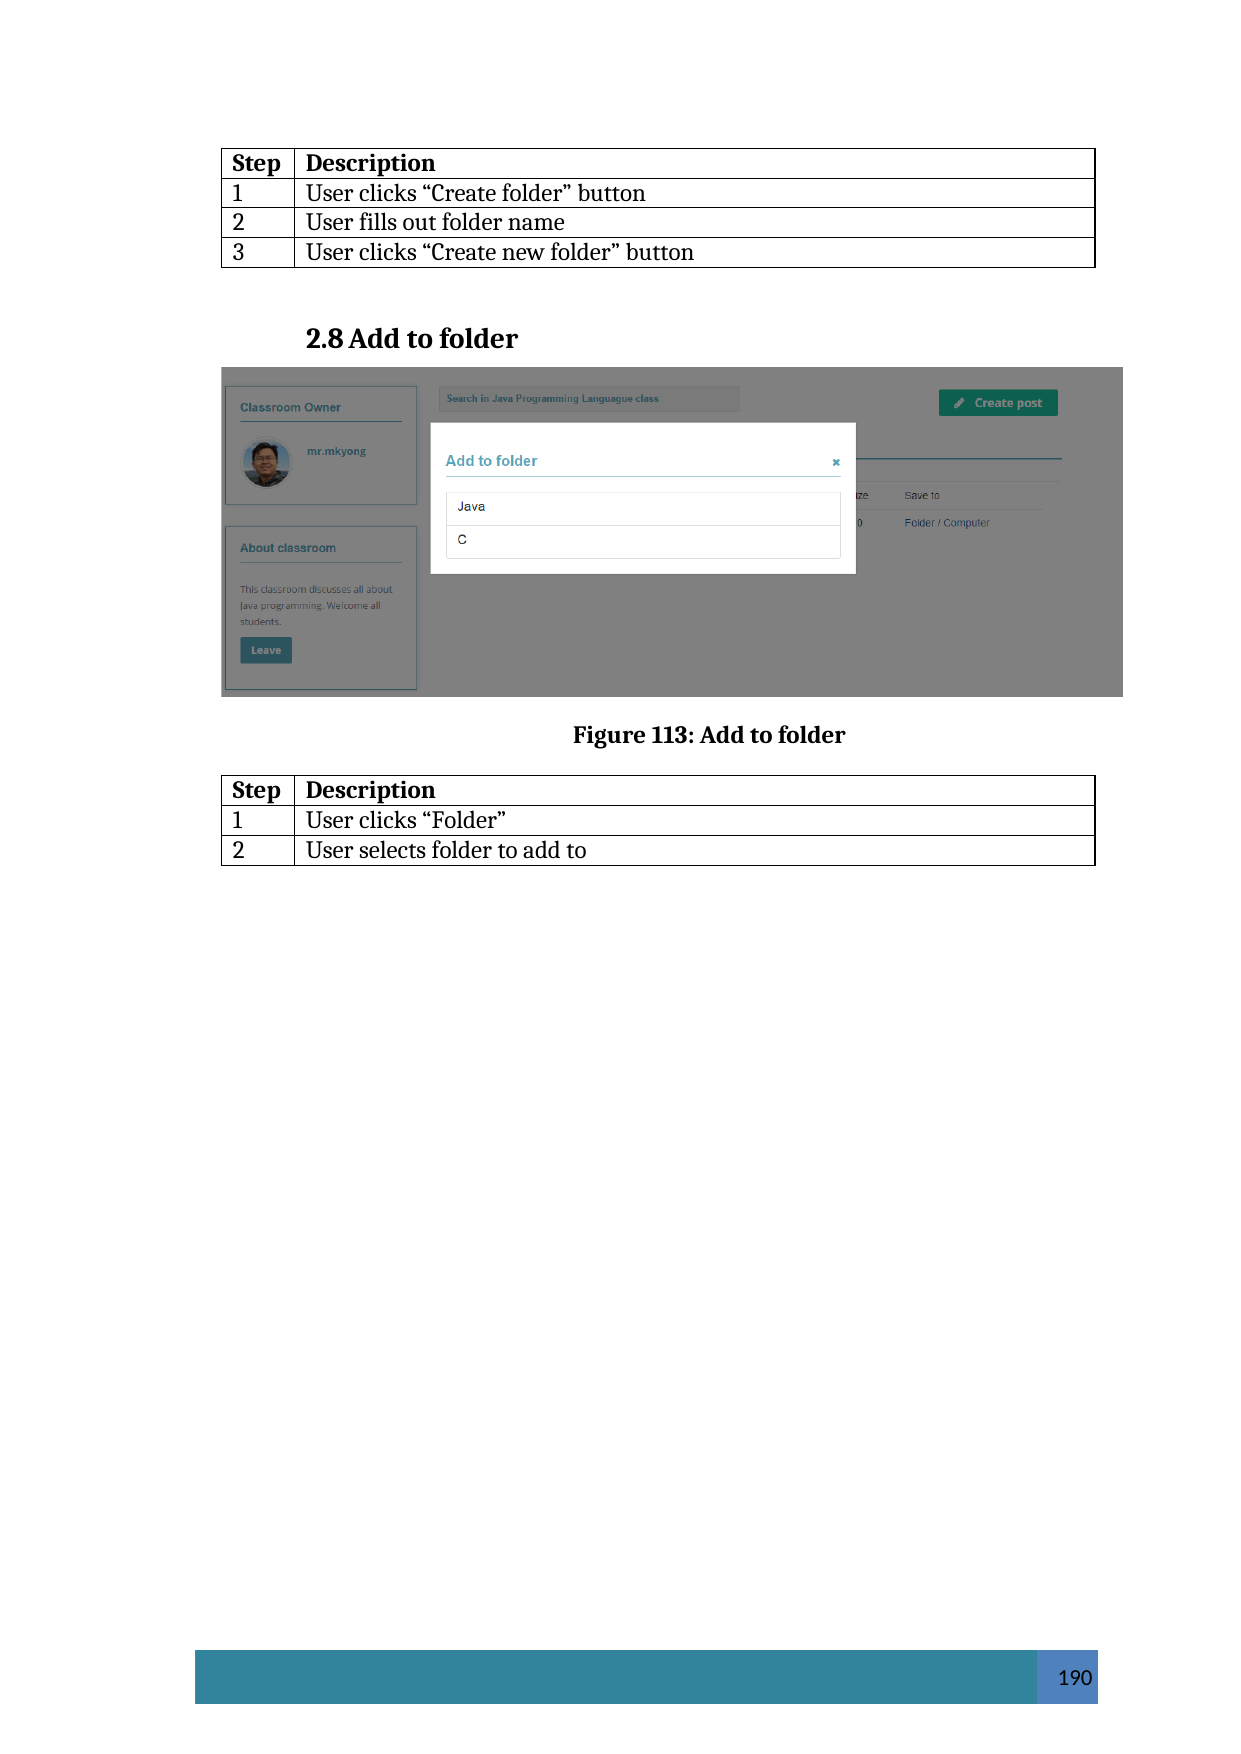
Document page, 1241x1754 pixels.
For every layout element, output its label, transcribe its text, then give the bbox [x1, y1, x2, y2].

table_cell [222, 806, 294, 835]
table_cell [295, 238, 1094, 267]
subtitle Add to folder [306, 322, 1122, 355]
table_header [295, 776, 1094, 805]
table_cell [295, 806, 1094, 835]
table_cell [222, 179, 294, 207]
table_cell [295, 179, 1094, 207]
picture [221, 367, 1123, 697]
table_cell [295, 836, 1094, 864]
text Figure 113: Add to folder [221, 721, 1122, 750]
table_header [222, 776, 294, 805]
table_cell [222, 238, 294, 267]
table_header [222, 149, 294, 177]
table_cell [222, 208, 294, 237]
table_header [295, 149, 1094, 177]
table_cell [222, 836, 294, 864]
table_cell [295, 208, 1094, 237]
